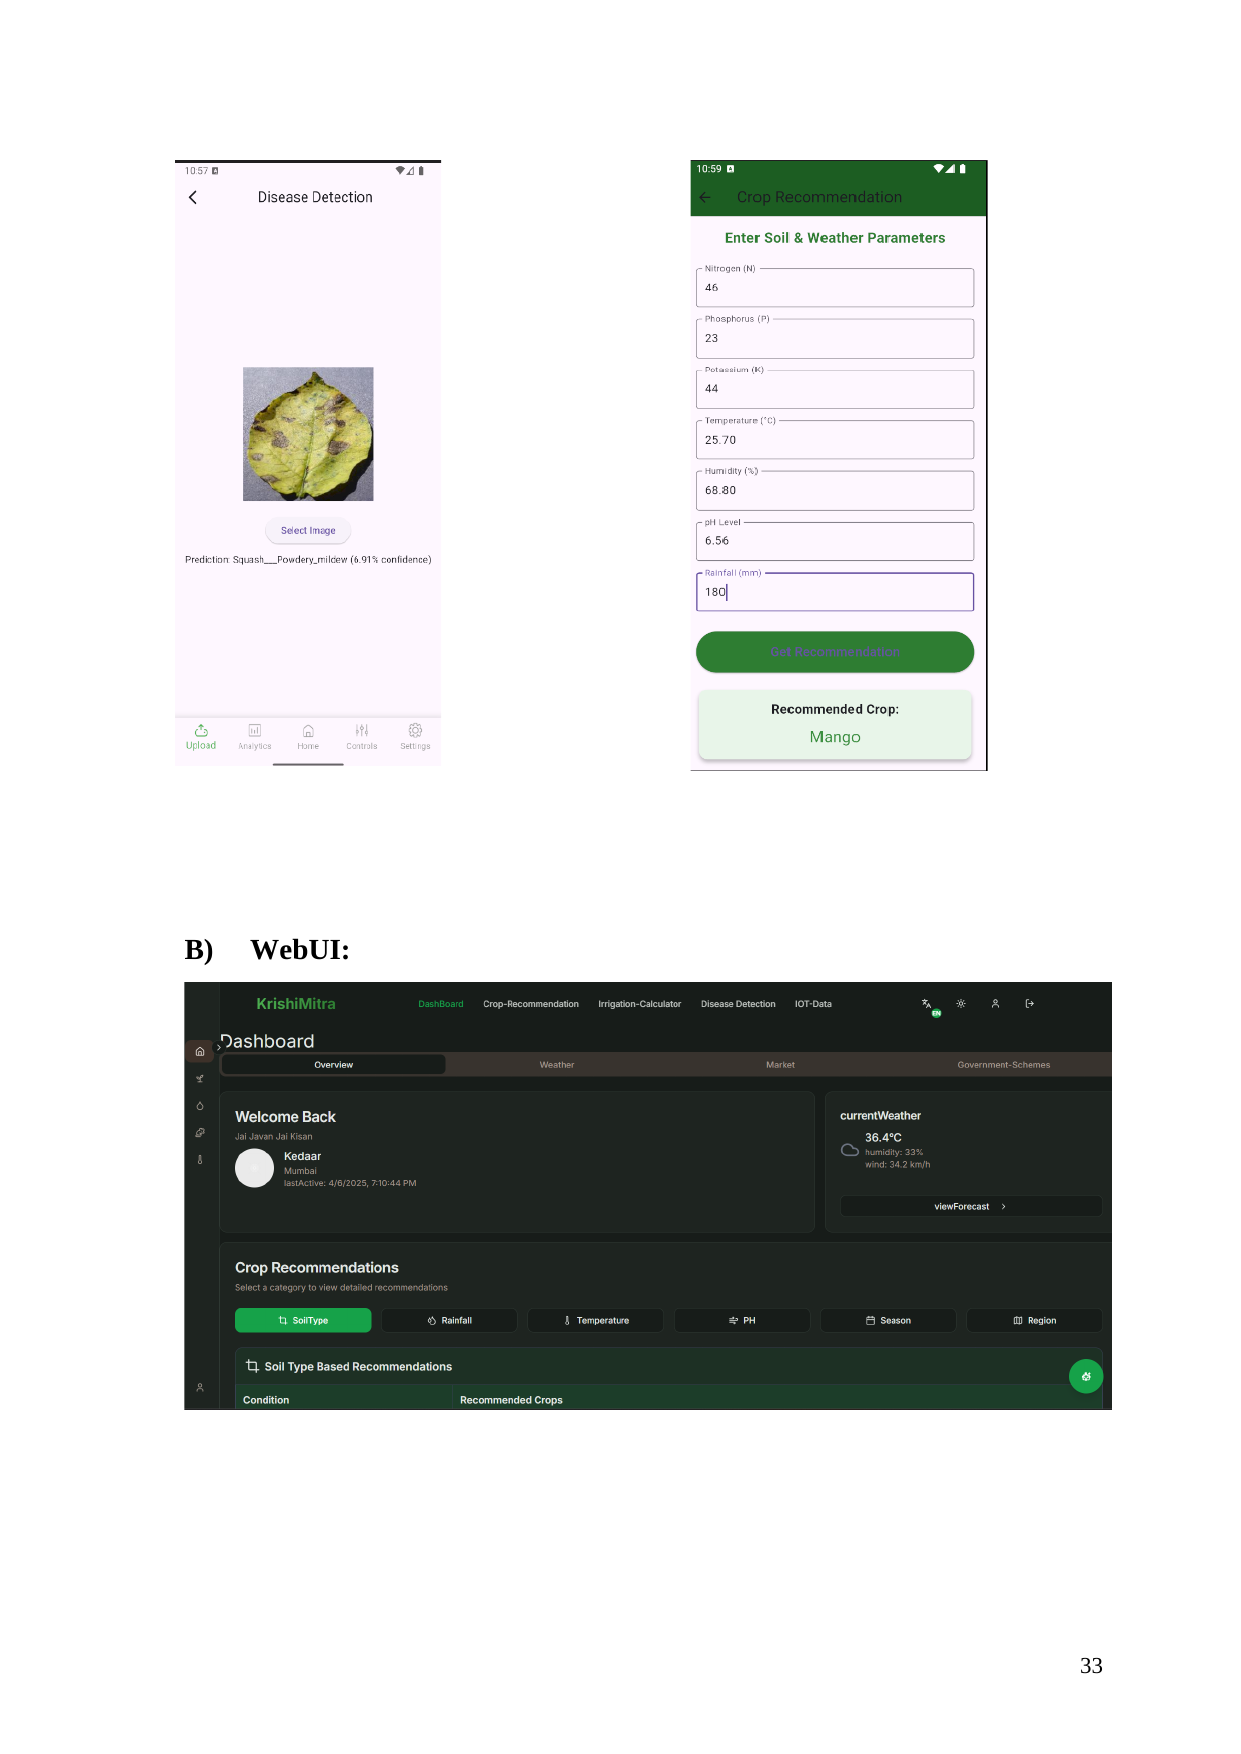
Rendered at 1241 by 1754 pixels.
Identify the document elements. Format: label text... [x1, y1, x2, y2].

list WebUI: [184, 932, 1103, 966]
picture [690, 160, 988, 771]
picture [184, 982, 1112, 1410]
picture [175, 160, 442, 766]
